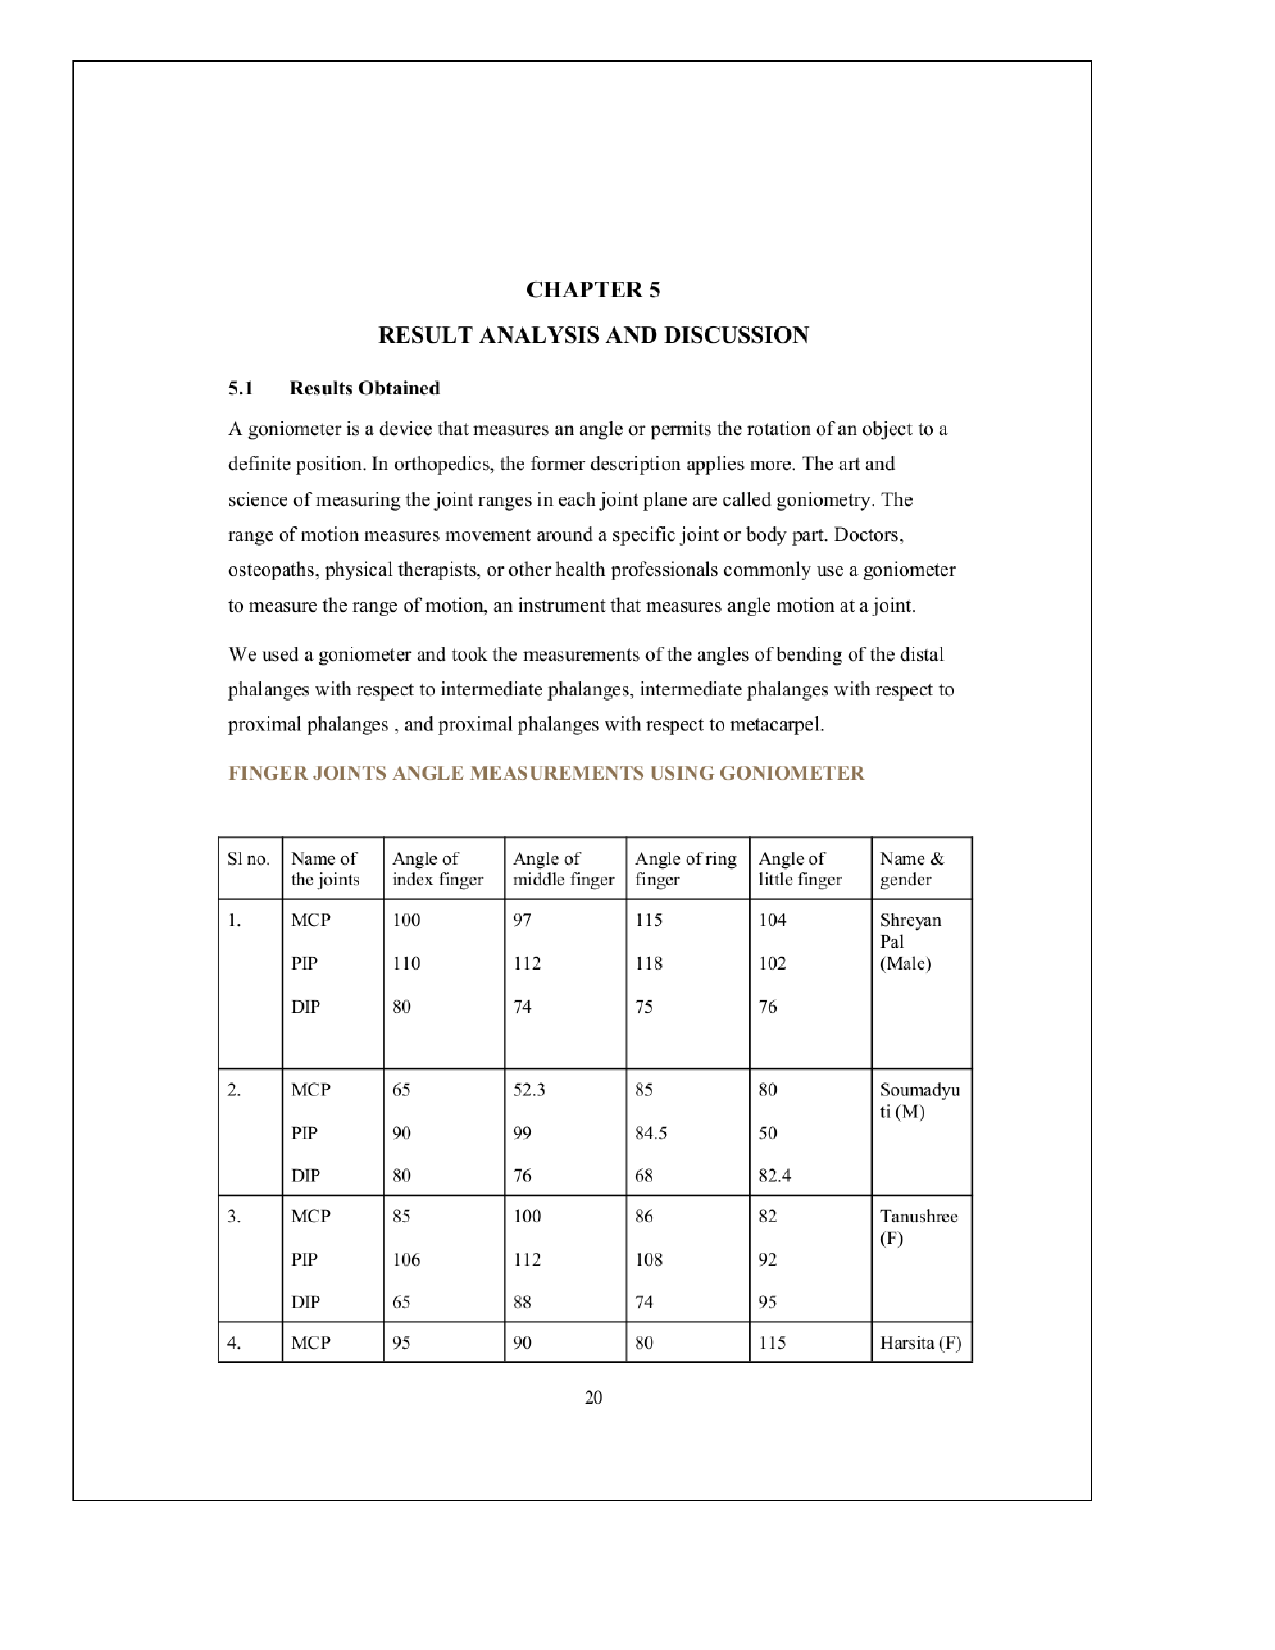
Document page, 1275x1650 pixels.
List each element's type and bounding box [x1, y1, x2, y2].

picture [72, 60, 1092, 1501]
